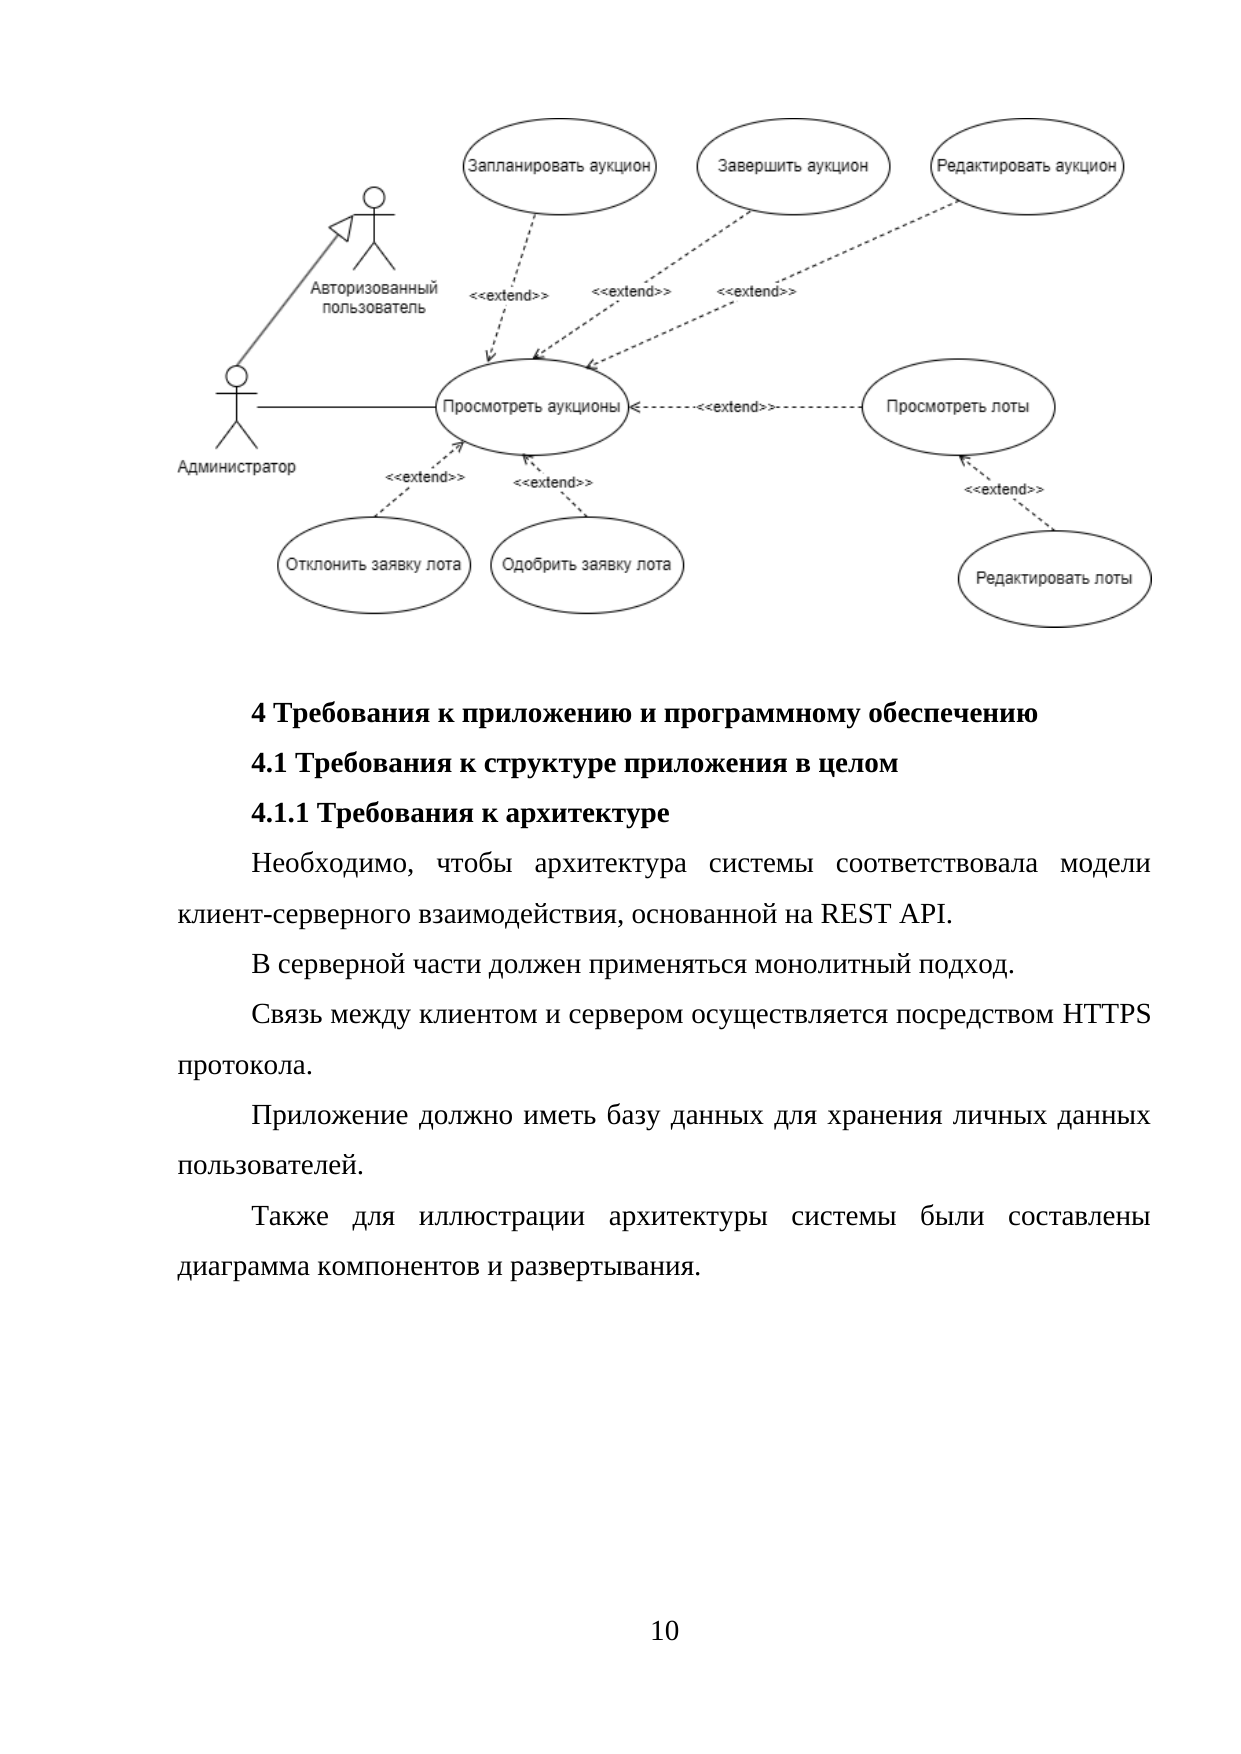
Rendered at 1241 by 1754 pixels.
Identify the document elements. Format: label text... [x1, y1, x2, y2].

text Связь между клиентом и сервером осуществляется посредством HTTPS протокола. [177, 997, 1152, 1080]
text Также для иллюстрации архитектуры системы были составлены диаграмма компонентов и развертывания. [177, 1198, 1152, 1282]
text Необходимо, чтобы архитектура системы соответствовала модели клиент-серверного взаимодействия, основанной на REST API. [177, 846, 1152, 929]
text В серверной части должен применяться монолитный подход. [177, 946, 1152, 980]
subtitle Требования к архитектуре [177, 795, 1152, 829]
picture [177, 118, 1152, 628]
subtitle Требования к приложению и программному обеспечению [177, 695, 1152, 728]
subtitle Требования к структуре приложения в целом [177, 745, 1152, 778]
text Приложение должно иметь базу данных для хранения личных данных пользователей. [177, 1097, 1152, 1181]
